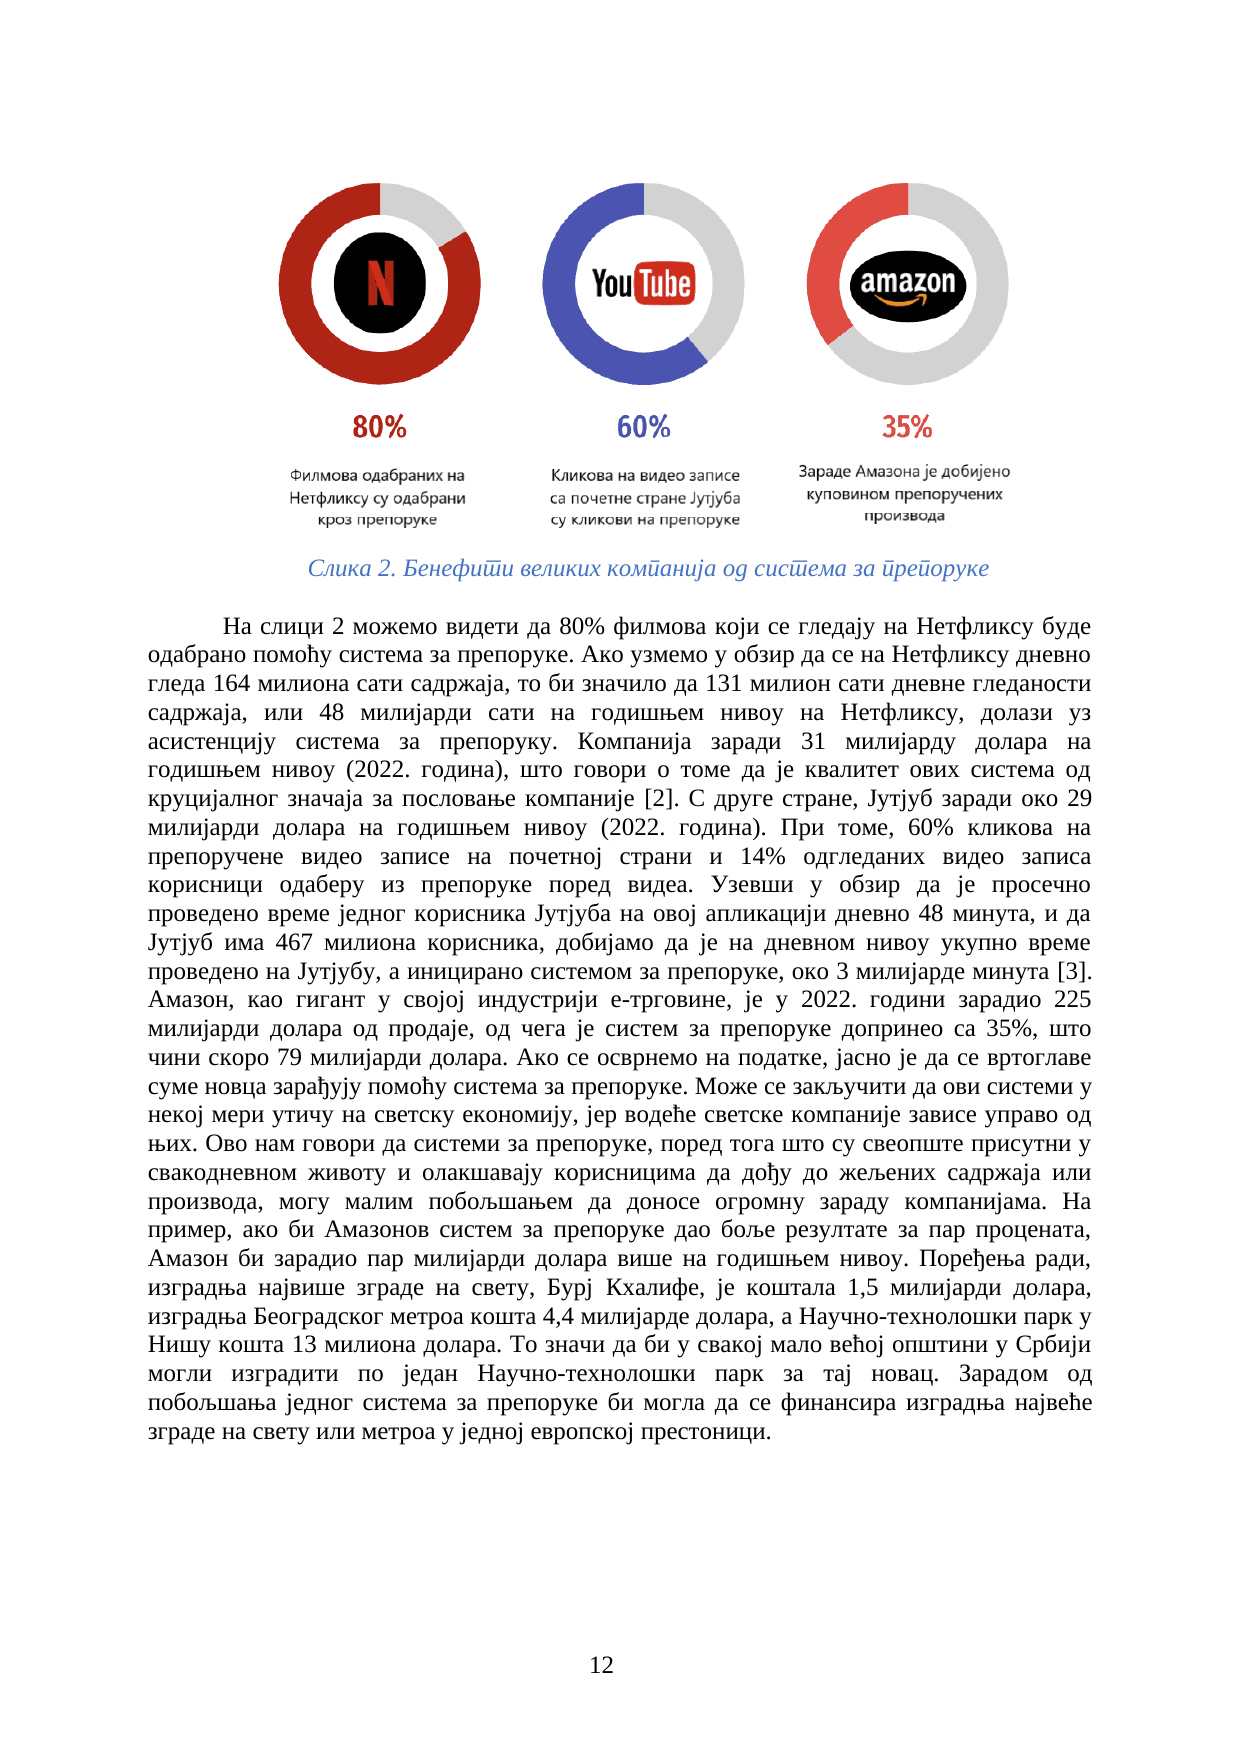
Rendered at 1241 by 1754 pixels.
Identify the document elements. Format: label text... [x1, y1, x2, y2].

text Слика 2. Бенефити великих компанија од система за препоруке [207, 553, 1092, 582]
picture [216, 147, 1084, 554]
text На слици 2 можемо видети да 80% филмова који се гледају на Нетфликсу буде одабрано помоћу система за препоруке. Ако узмемо у обзир да се на Нетфликсу дневно гледа 164 милиона сати садржаја, то би значило да 131 милион сати дневне гледаности садржаја, или 48 милијарди сати на годишњем нивоу на Нетфликсу, долази уз асистенцију система за препоруку. Компанија заради 31 милијарду долара на годишњем нивоу (2022. година), што говори о томе да је квалитет ових система од круцијалног значаја за пословање компаније. С друге стране, Јутјуб заради око 29 милијарди долара на годишњем нивоу (2022. година). При томе, 60% кликова на препоручене видео записе на почетној страни и 14% одгледаних видео записа корисници одаберу из препоруке поред видеа. Узевши у обзир да је просечно проведено време једног корисника Јутјуба на овој апликацији дневно 48 минута, и да Јутјуб има 467 милиона корисника, добијамо да је на дневном нивоу укупно време проведено на Јутјубу, а иницирано системом за препоруке, око 3 милијарде минутa. Aмазон, као гигант у својој индустрији е-трговине, је у 2022. години зарадио 225 милијарди долара од продаје, од чега је систем за препоруке допринео са 35%, што чини скоро 79 милијарди долара. Ако се осврнемо на податке, јасно је да се вртоглаве суме новца зарађују помоћу система за препоруке. Може се закључити да ови системи у некој мери утичу на светску економију, јер водеће светске компаније зависе управо од њих. Ово нам говори да системи за препоруке, поред тога што су свеопште присутни у свакодневном животу и олакшавају корисницима да дођу до жељених садржаја или производа, могу малим побољшањем да доносе огромну зараду компанијама. На пример, ако би Амазонов систем за препоруке дао боље резултате за пар процената, Амазон би зарадио пар милијарди долара више на годишњем нивоу. Поређења ради, изградња највише зграде на свету, Бурј Кхалифе, је коштала 1,5 милијарди долара, изградња Београдског метроа кошта 4,4 милијарде долара, а Научно-технолошки парк у Нишу кошта 13 милиона долара. То значи да би у свакој мало већој општини у Србији могли изградити по један Научно-технолошки парк за тај новац. Зарадом од побољшања једног система за препоруке би могла да се финансира изградња највеће зграде на свету или метроа у једној европској престоници. [148, 611, 1092, 1444]
